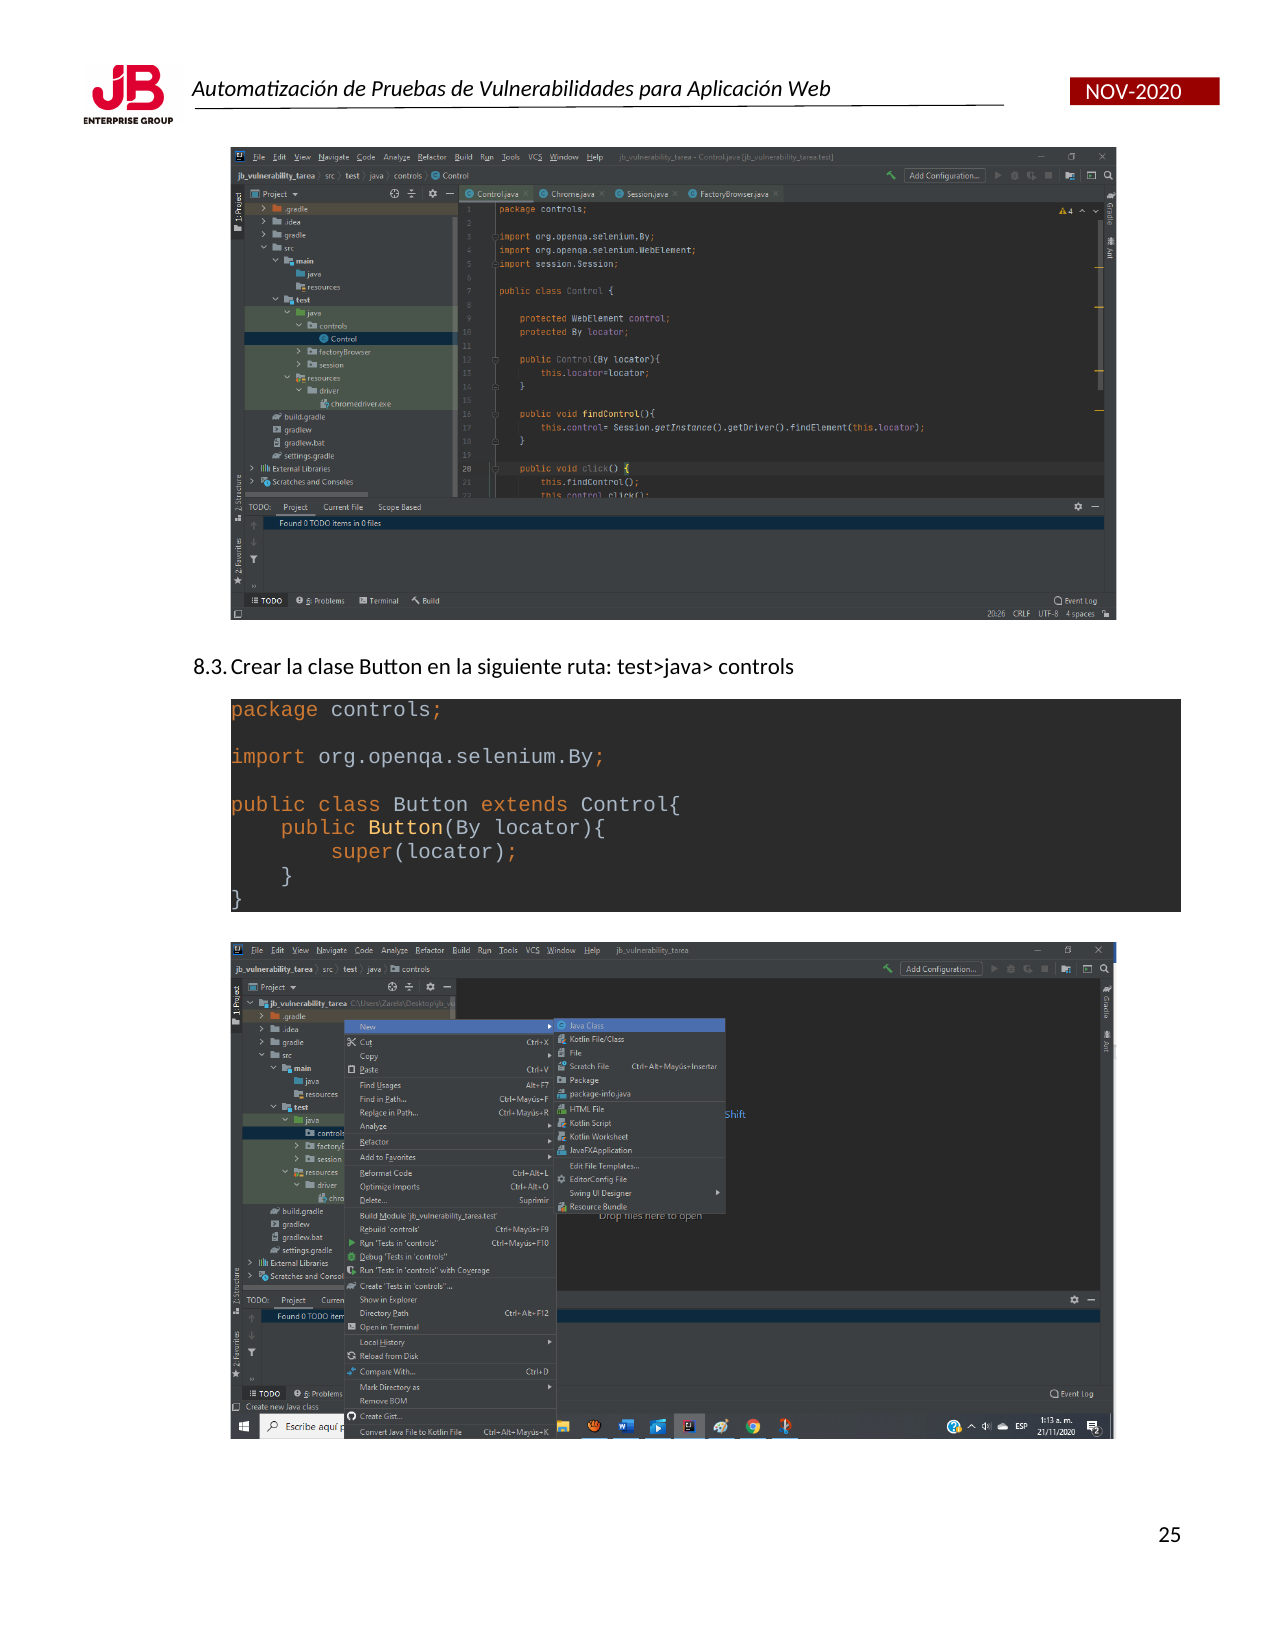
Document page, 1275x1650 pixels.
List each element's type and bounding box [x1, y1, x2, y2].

picture [83, 65, 186, 124]
picture [230, 147, 1117, 620]
picture [230, 942, 1117, 1439]
